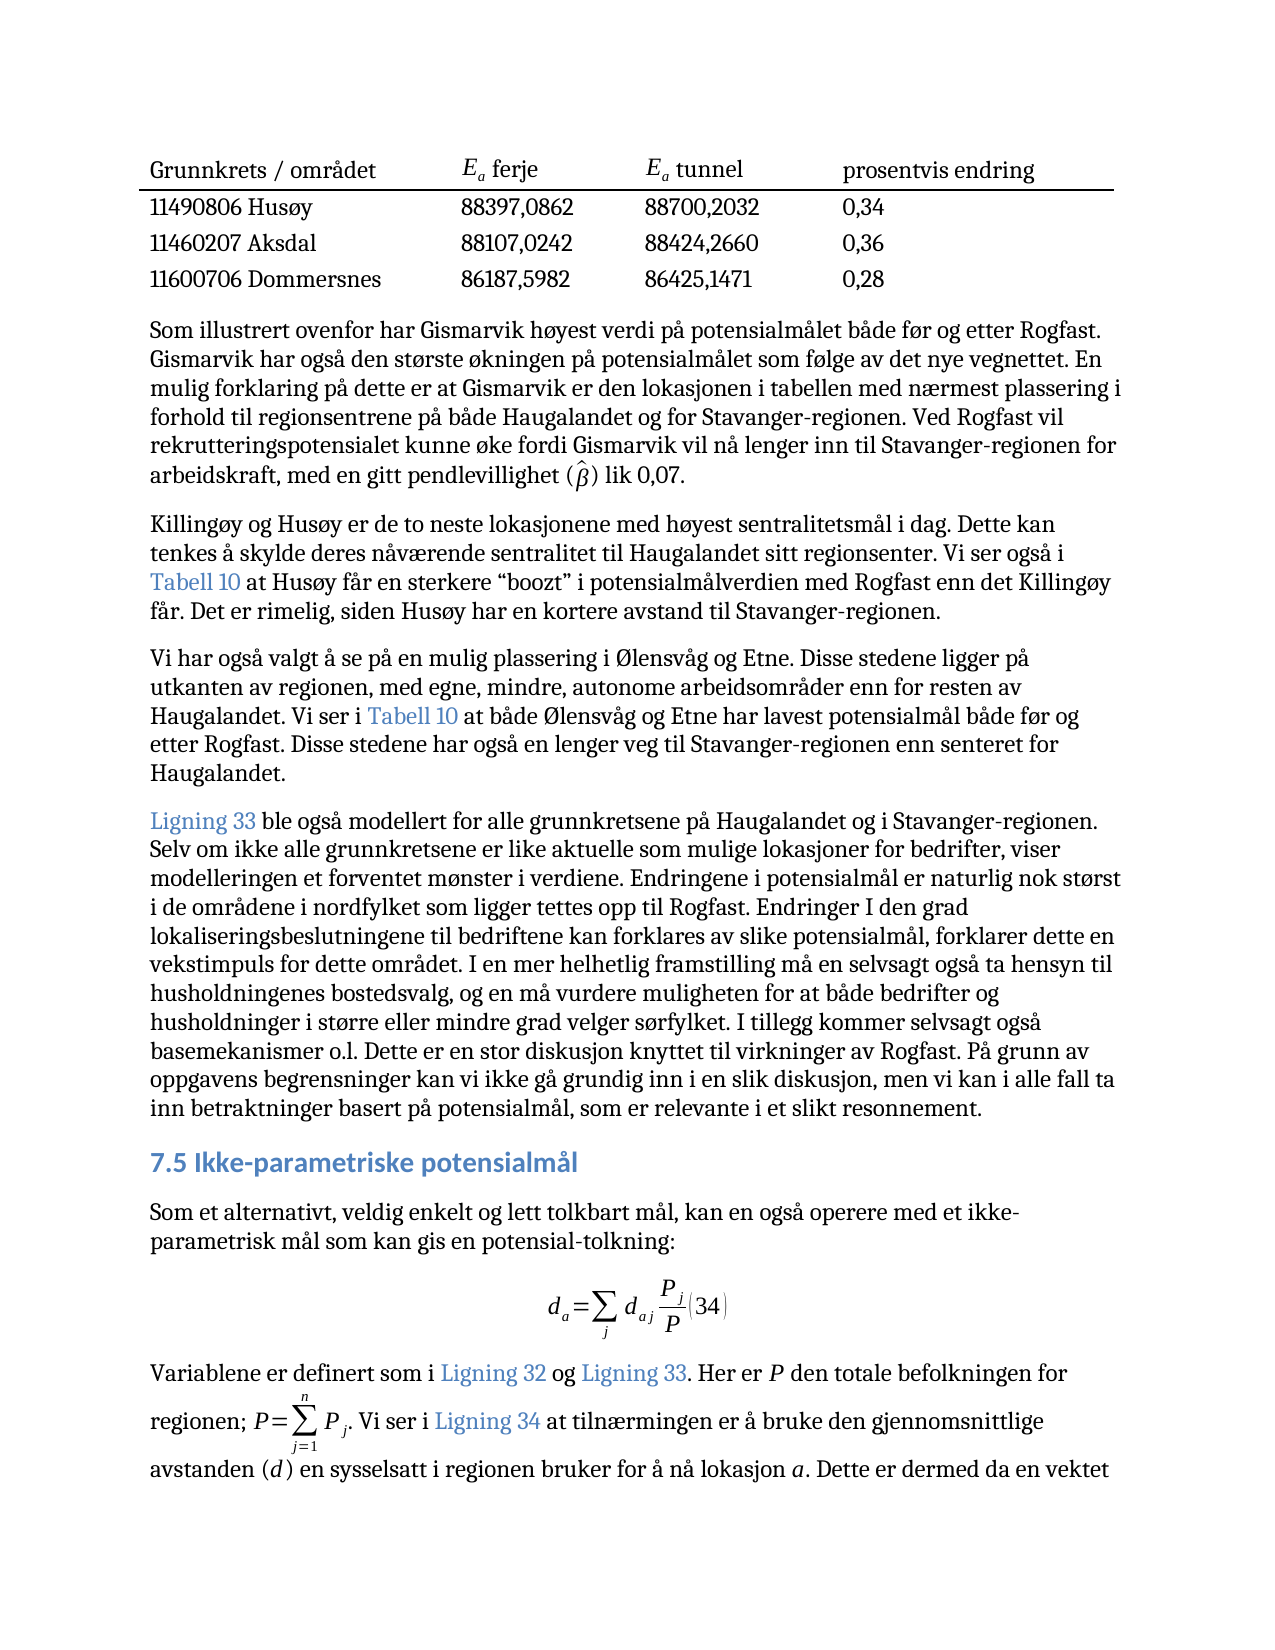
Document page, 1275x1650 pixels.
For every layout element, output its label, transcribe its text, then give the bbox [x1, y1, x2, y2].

text Vi har også valgt å se på en mulig plassering i Ølensvåg og Etne. Disse stedene ligger på utkanten av regionen, med egne, mindre, autonome arbeidsområder enn for resten av Haugalandet. Vi ser i Tabell 10 at både Ølensvåg og Etne har lavest potensialmål både før og etter Rogfast. Disse stedene har også en lenger veg til Stavanger-regionen enn senteret for Haugalandet. [150, 644, 1125, 788]
table_cell 11490806 Husøy [139, 191, 449, 225]
subtitle 7.5 Ikke-parametriske potensialmål [150, 1144, 1125, 1179]
table_cell 0,36 [831, 225, 1114, 261]
table_cell 0,34 [831, 191, 1114, 225]
table_cell 11460207 Aksdal [139, 225, 449, 261]
table_cell 86425,1471 [633, 261, 831, 298]
text Som illustrert ovenfor har Gismarvik høyest verdi på potensialmålet både før og etter Rogfast. Gismarvik har også den største økningen på potensialmålet som følge av det nye vegnettet. En mulig forklaring på dette er at Gismarvik er den lokasjonen i tabellen med nærmest plassering i forhold til regionsentrene på både Haugalandet og for Stavanger-regionen. Ved Rogfast vil rekrutteringspotensialet kunne øke fordi Gismarvik vil nå lenger inn til Stavanger-regionen for arbeidskraft, med en gitt pendlevillighet () lik 0,07. [150, 316, 1125, 492]
table_cell 88107,0242 [450, 225, 633, 261]
table_header Grunnkrets / området [139, 150, 449, 189]
table_header ferje [450, 150, 633, 189]
table_cell 88397,0862 [450, 191, 633, 225]
table_cell 86187,5982 [450, 261, 633, 298]
table_cell 88700,2032 [633, 191, 831, 225]
table_cell 0,28 [831, 261, 1114, 298]
text Killingøy og Husøy er de to neste lokasjonene med høyest sentralitetsmål i dag. Dette kan tenkes å skylde deres nåværende sentralitet til Haugalandet sitt regionsenter. Vi ser også i Tabell 10 at Husøy får en sterkere “boozt” i potensialmålverdien med Rogfast enn det Killingøy får. Det er rimelig, siden Husøy har en kortere avstand til Stavanger-regionen. [150, 510, 1125, 625]
text Som et alternativt, veldig enkelt og lett tolkbart mål, kan en også operere med et ikke-parametrisk mål som kan gis en potensial-tolkning: [150, 1198, 1125, 1256]
table_cell 88424,2660 [633, 225, 831, 261]
text Ligning 33 ble også modellert for alle grunnkretsene på Haugalandet og i Stavanger-regionen. Selv om ikke alle grunnkretsene er like aktuelle som mulige lokasjoner for bedrifter, viser modelleringen et forventet mønster i verdiene. Endringene i potensialmål er naturlig nok størst i de områdene i nordfylket som ligger tettes opp til Rogfast. Endringer I den grad lokaliseringsbeslutningene til bedriftene kan forklares av slike potensialmål, forklarer dette en vekstimpuls for dette området. I en mer helhetlig framstilling må en selvsagt også ta hensyn til husholdningenes bostedsvalg, og en må vurdere muligheten for at både bedrifter og husholdninger i større eller mindre grad velger sørfylket. I tillegg kommer selvsagt også basemekanismer o.l. Dette er en stor diskusjon knyttet til virkninger av Rogfast. På grunn av oppgavens begrensninger kan vi ikke gå grundig inn i en slik diskusjon, men vi kan i alle fall ta inn betraktninger basert på potensialmål, som er relevante i et slikt resonnement. [150, 807, 1125, 1123]
table_cell 11600706 Dommersnes [139, 261, 449, 298]
table_header tunnel [633, 150, 831, 189]
table_header prosentvis endring [831, 150, 1114, 189]
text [150, 1359, 1125, 1483]
